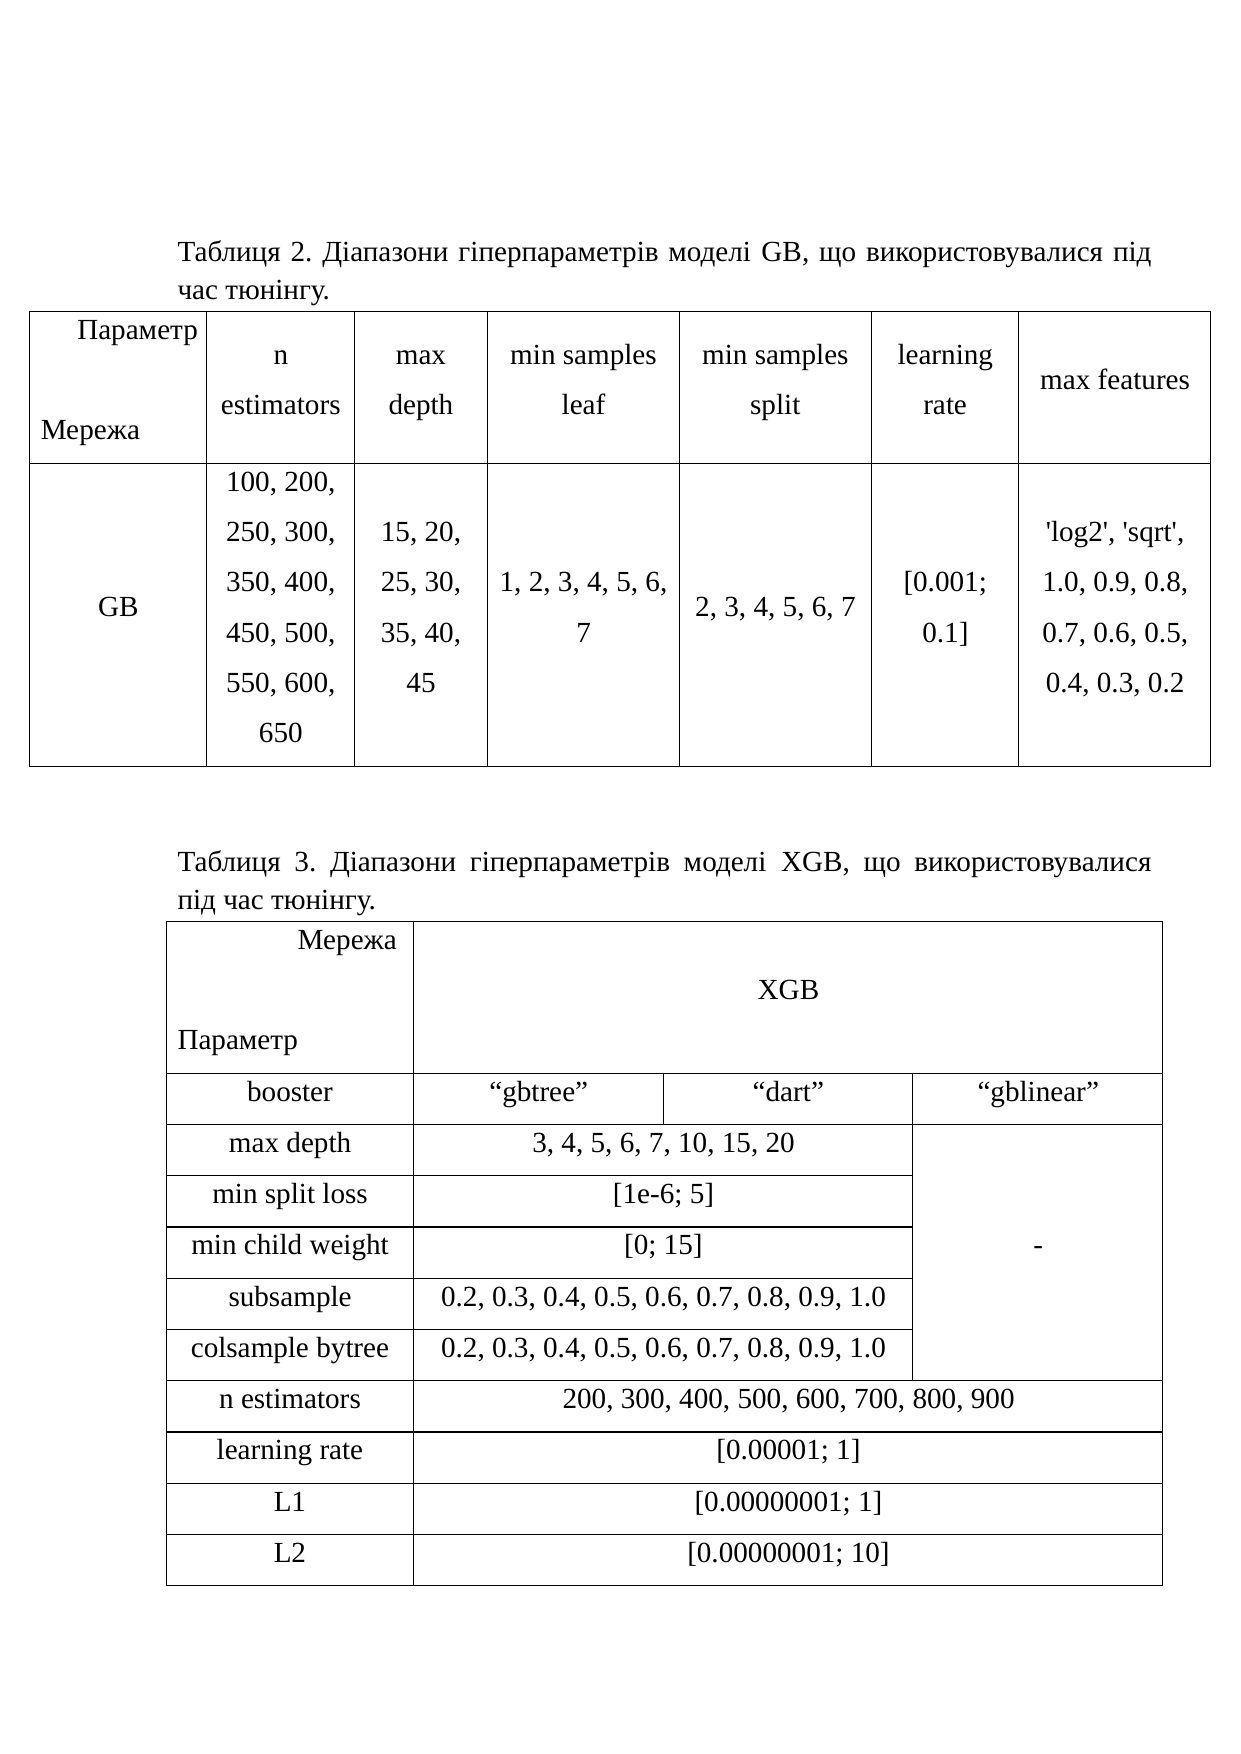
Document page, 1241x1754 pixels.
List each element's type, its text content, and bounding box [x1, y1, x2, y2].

table_cell learning rate [167, 1433, 413, 1483]
table_cell “gblinear” [913, 1074, 1162, 1124]
table_cell min split loss [167, 1176, 413, 1226]
table_cell 100, 200, 250, 300, 350, 400, 450, 500, 550, 600, 650 [207, 464, 354, 766]
table_cell [0.00000001; 10] [414, 1535, 1162, 1585]
table_cell “gbtree” [414, 1074, 663, 1124]
table_cell 3, 4, 5, 6, 7, 10, 15, 20 [414, 1125, 912, 1175]
table_cell [0.00001; 1] [414, 1433, 1162, 1483]
text Таблиця 2. Діапазони гіперпараметрів моделі GB, що використовувалися під час тюнінгу. [177, 234, 1152, 306]
table_cell сolsample bytree [167, 1330, 413, 1380]
text Таблиця 3. Діапазони гіперпараметрів моделі XGB, що використовувалися під час тюнінгу. [177, 844, 1152, 916]
table_cell 200, 300, 400, 500, 600, 700, 800, 900 [414, 1381, 1162, 1431]
table_cell booster [167, 1074, 413, 1124]
table_cell 2, 3, 4, 5, 6, 7 [680, 464, 871, 766]
table_header min samples split [680, 312, 871, 463]
table_header Мережа Параметр [167, 922, 413, 1073]
table_header min samples leaf [488, 312, 679, 463]
table_cell [0.00000001; 1] [414, 1484, 1162, 1534]
table_cell - [913, 1125, 1162, 1380]
table_cell L1 [167, 1484, 413, 1534]
table_cell 1, 2, 3, 4, 5, 6, 7 [488, 464, 679, 766]
table_cell 0.2, 0.3, 0.4, 0.5, 0.6, 0.7, 0.8, 0.9, 1.0 [414, 1330, 912, 1380]
table_cell 'log2', 'sqrt', 1.0, 0.9, 0.8, 0.7, 0.6, 0.5, 0.4, 0.3, 0.2 [1019, 464, 1210, 766]
table_cell GB [30, 464, 206, 766]
table_cell n estimators [167, 1381, 413, 1431]
table_header max features [1019, 312, 1210, 463]
table_cell [1e-6; 5] [414, 1176, 912, 1226]
table_cell 15, 20, 25, 30, 35, 40, 45 [355, 464, 487, 766]
table_cell min child weight [167, 1228, 413, 1278]
table_cell 0.2, 0.3, 0.4, 0.5, 0.6, 0.7, 0.8, 0.9, 1.0 [414, 1279, 912, 1329]
table_header max depth [355, 312, 487, 463]
table_cell [0; 15] [414, 1228, 912, 1278]
table_header Параметр Мережа [30, 312, 206, 463]
table_header learning rate [872, 312, 1018, 463]
table_cell max depth [167, 1125, 413, 1175]
table_cell L2 [167, 1535, 413, 1585]
table_header XGB [414, 922, 1162, 1073]
table_cell subsample [167, 1279, 413, 1329]
table_header n estimators [207, 312, 354, 463]
table_cell “dart” [664, 1074, 912, 1124]
table_cell [0.001; 0.1] [872, 464, 1018, 766]
